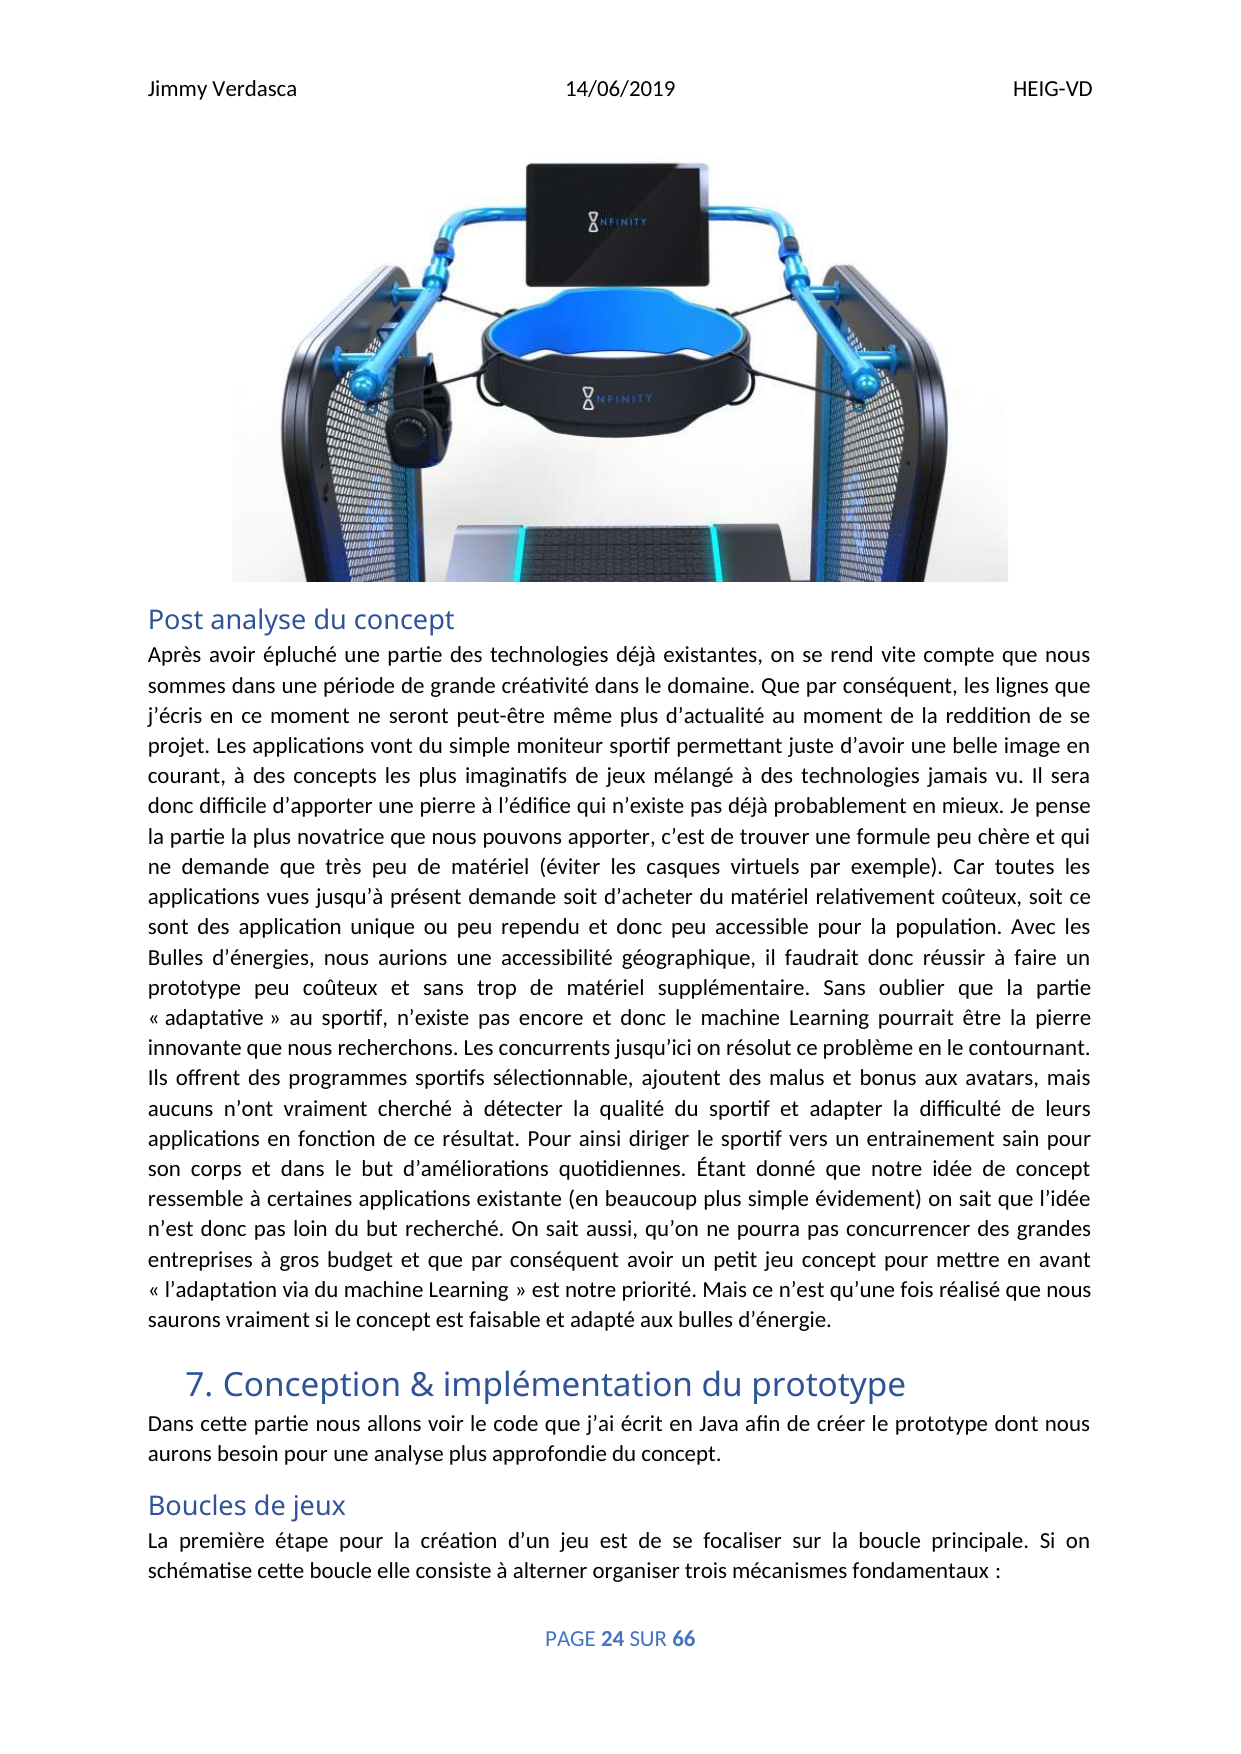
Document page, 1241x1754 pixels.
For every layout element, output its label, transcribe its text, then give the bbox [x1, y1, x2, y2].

picture [232, 147, 1009, 582]
subtitle Post analyse du concept [148, 601, 1093, 638]
text Après avoir épluché une partie des technologies déjà existantes, on se rend vite compte que nous sommes dans une période de grande créativité dans le domaine. Que par conséquent, les lignes que j’écris en ce moment ne seront peut-être même plus d’actualité au moment de la reddition de se projet. Les applications vont du simple moniteur sportif permettant juste d’avoir une belle image en courant, à des concepts les plus imaginatifs de jeux mélangé à des technologies jamais vu. Il sera donc difficile d’apporter une pierre à l’édifice qui n’existe pas déjà probablement en mieux. Je pense la partie la plus novatrice que nous pouvons apporter, c’est de trouver une formule peu chère et qui ne demande que très peu de matériel (éviter les casques virtuels par exemple). Car toutes les applications vues jusqu’à présent demande soit d’acheter du matériel relativement coûteux, soit ce sont des application unique ou peu rependu et donc peu accessible pour la population. Avec les Bulles d’énergies, nous aurions une accessibilité géographique, il faudrait donc réussir à faire un prototype peu coûteux et sans trop de matériel supplémentaire. Sans oublier que la partie « adaptative » au sportif, n’existe pas encore et donc le machine Learning pourrait être la pierre innovante que nous recherchons. Les concurrents jusqu’ici on résolut ce problème en le contournant. Ils offrent des programmes sportifs sélectionnable, ajoutent des malus et bonus aux avatars, mais aucuns n’ont vraiment cherché à détecter la qualité du sportif et adapter la difficulté de leurs applications en fonction de ce résultat. Pour ainsi diriger le sportif vers un entrainement sain pour son corps et dans le but d’améliorations quotidiennes. Étant donné que notre idée de concept ressemble à certaines applications existante (en beaucoup plus simple évidement) on sait que l’idée n’est donc pas loin du but recherché. On sait aussi, qu’on ne pourra pas concurrencer des grandes entreprises à gros budget et que par conséquent avoir un petit jeu concept pour mettre en avant « l’adaptation via du machine Learning » est notre priorité. Mais ce n’est qu’une fois réalisé que nous saurons vraiment si le concept est faisable et adapté aux bulles d’énergie. [148, 641, 1093, 1333]
subtitle Conception & implémentation du prototype [185, 1360, 1093, 1406]
text La première étape pour la création d’un jeu est de se focaliser sur la boucle principale. Si on schématise cette boucle elle consiste à alterner organiser trois mécanismes fondamentaux : [148, 1526, 1093, 1584]
text Dans cette partie nous allons voir le code que j’ai écrit en Java afin de créer le prototype dont nous aurons besoin pour une analyse plus approfondie du concept. [148, 1409, 1093, 1467]
subtitle Boucles de jeux [148, 1486, 1093, 1523]
